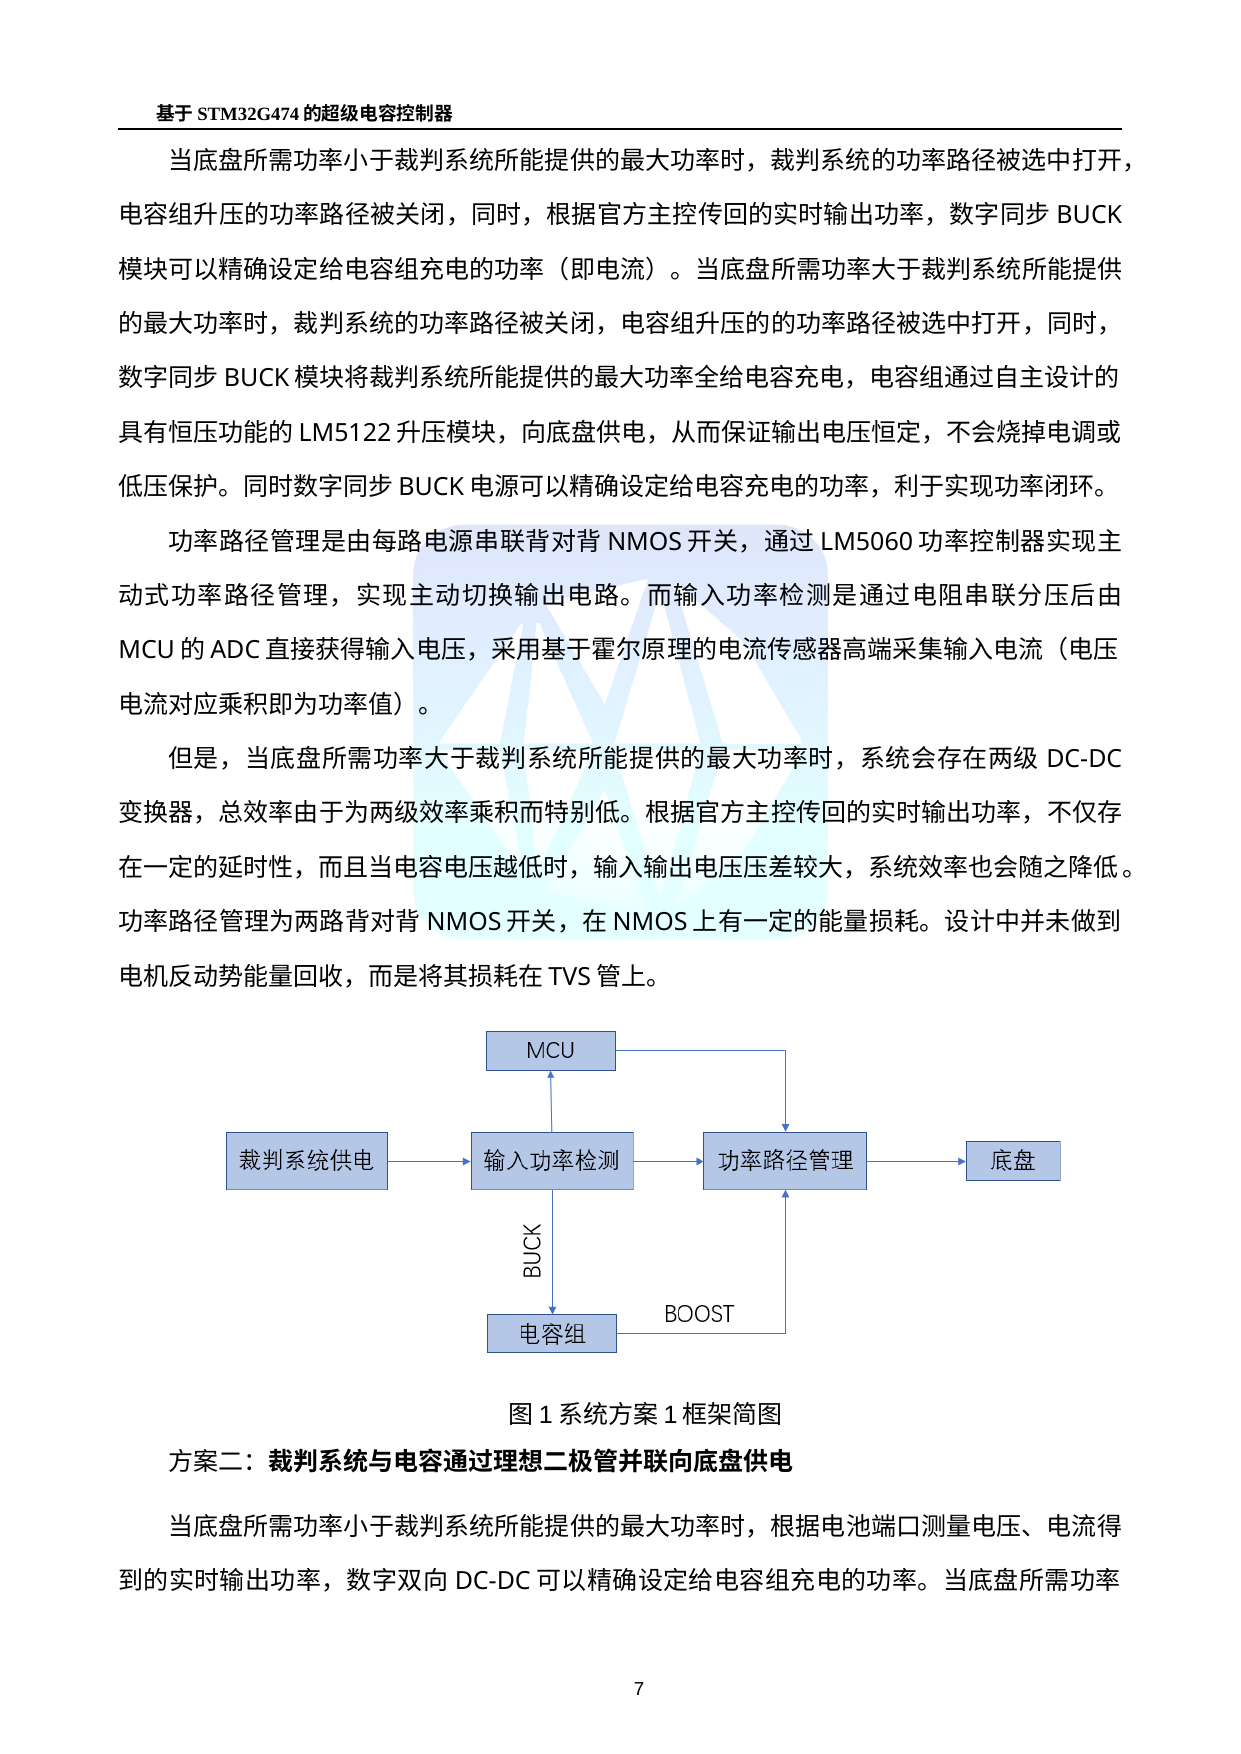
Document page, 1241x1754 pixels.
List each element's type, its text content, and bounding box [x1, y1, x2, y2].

text 功率路径管理是由每路电源串联背对背NMOS开关，通过LM5060功率控制器实现主动式功率路径管理，实现主动切换输出电路。而输入功率检测是通过电阻串联分压后由MCU的ADC直接获得输入电压，采用基于霍尔原理的电流传感器高端采集输入电流（电压电流对应乘积即为功率值）。 [118, 521, 1122, 720]
text 方案二：裁判系统与电容通过理想二极管并联向底盘供电 [118, 1441, 1122, 1477]
picture [207, 1010, 1083, 1370]
text 图 1 系统方案1框架简图 [118, 1394, 1122, 1431]
text 当底盘所需功率小于裁判系统所能提供的最大功率时，裁判系统的功率路径被选中打开，电容组升压的功率路径被关闭，同时，根据官方主控传回的实时输出功率，数字同步BUCK模块可以精确设定给电容组充电的功率（即电流）。当底盘所需功率大于裁判系统所能提供的最大功率时，裁判系统的功率路径被关闭，电容组升压的的功率路径被选中打开，同时，数字同步BUCK模块将裁判系统所能提供的最大功率全给电容充电，电容组通过自主设计的具有恒压功能的LM5122升压模块，向底盘供电，从而保证输出电压恒定，不会烧掉电调或低压保护。同时数字同步BUCK电源可以精确设定给电容充电的功率，利于实现功率闭环。 [118, 140, 1122, 503]
text 但是，当底盘所需功率大于裁判系统所能提供的最大功率时，系统会存在两级DC-DC变换器，总效率由于为两级效率乘积而特别低。根据官方主控传回的实时输出功率，不仅存在一定的延时性，而且当电容电压越低时，输入输出电压压差较大，系统效率也会随之降低。功率路径管理为两路背对背NMOS开关，在NMOS上有一定的能量损耗。设计中并未做到电机反动势能量回收，而是将其损耗在TVS管上。 [118, 738, 1122, 992]
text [118, 1506, 1122, 1597]
